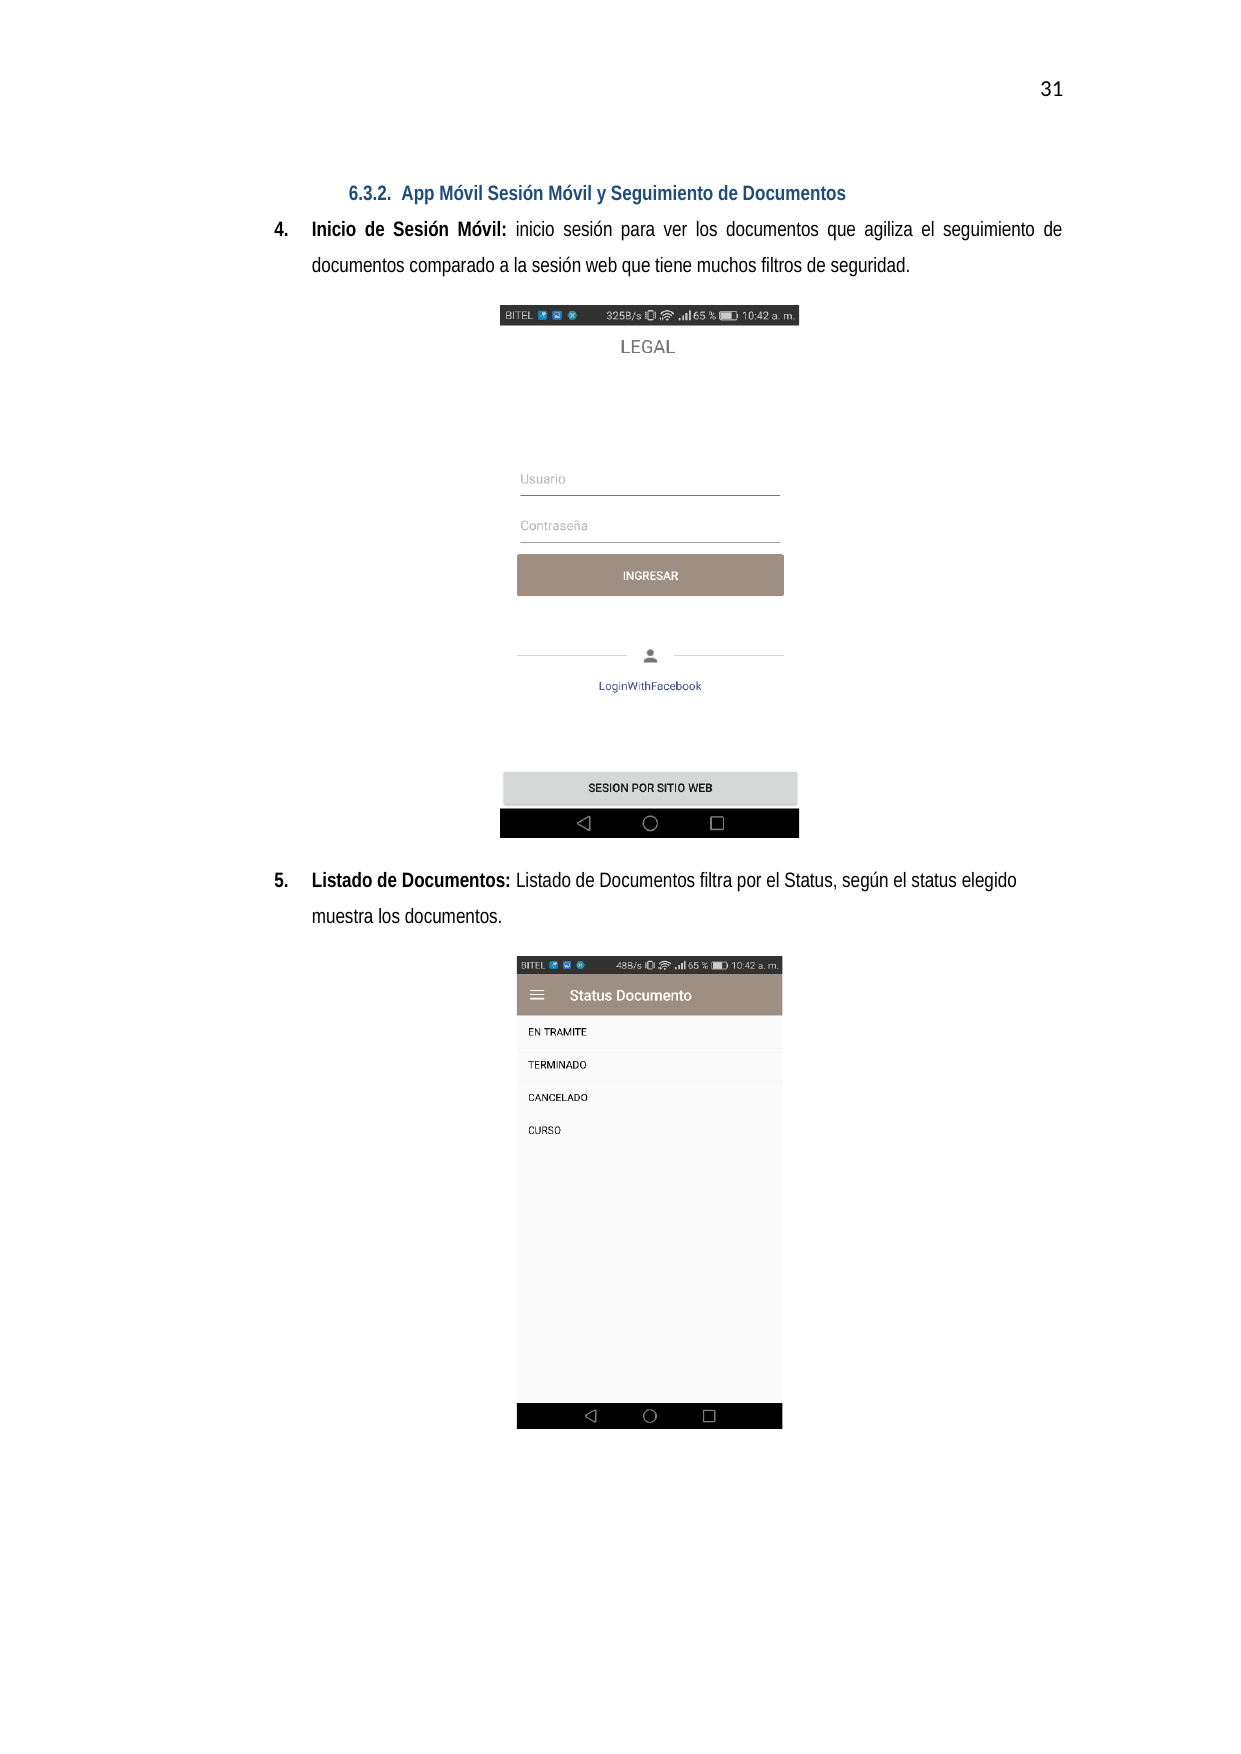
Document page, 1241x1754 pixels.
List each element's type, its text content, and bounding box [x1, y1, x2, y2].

list Listado de Documentos: Listado de Documentos filtra por el Status, según el status elegido muestra los documentos. [274, 868, 1063, 928]
list App Móvil Sesión Móvil y Seguimiento de Documentos [349, 181, 1063, 205]
list Inicio de Sesión Móvil: inicio sesión para ver los documentos que agiliza el seguimiento de documentos comparado a la sesión web que tiene muchos filtros de seguridad. [274, 217, 1063, 277]
picture [516, 956, 783, 1429]
picture [500, 305, 800, 838]
